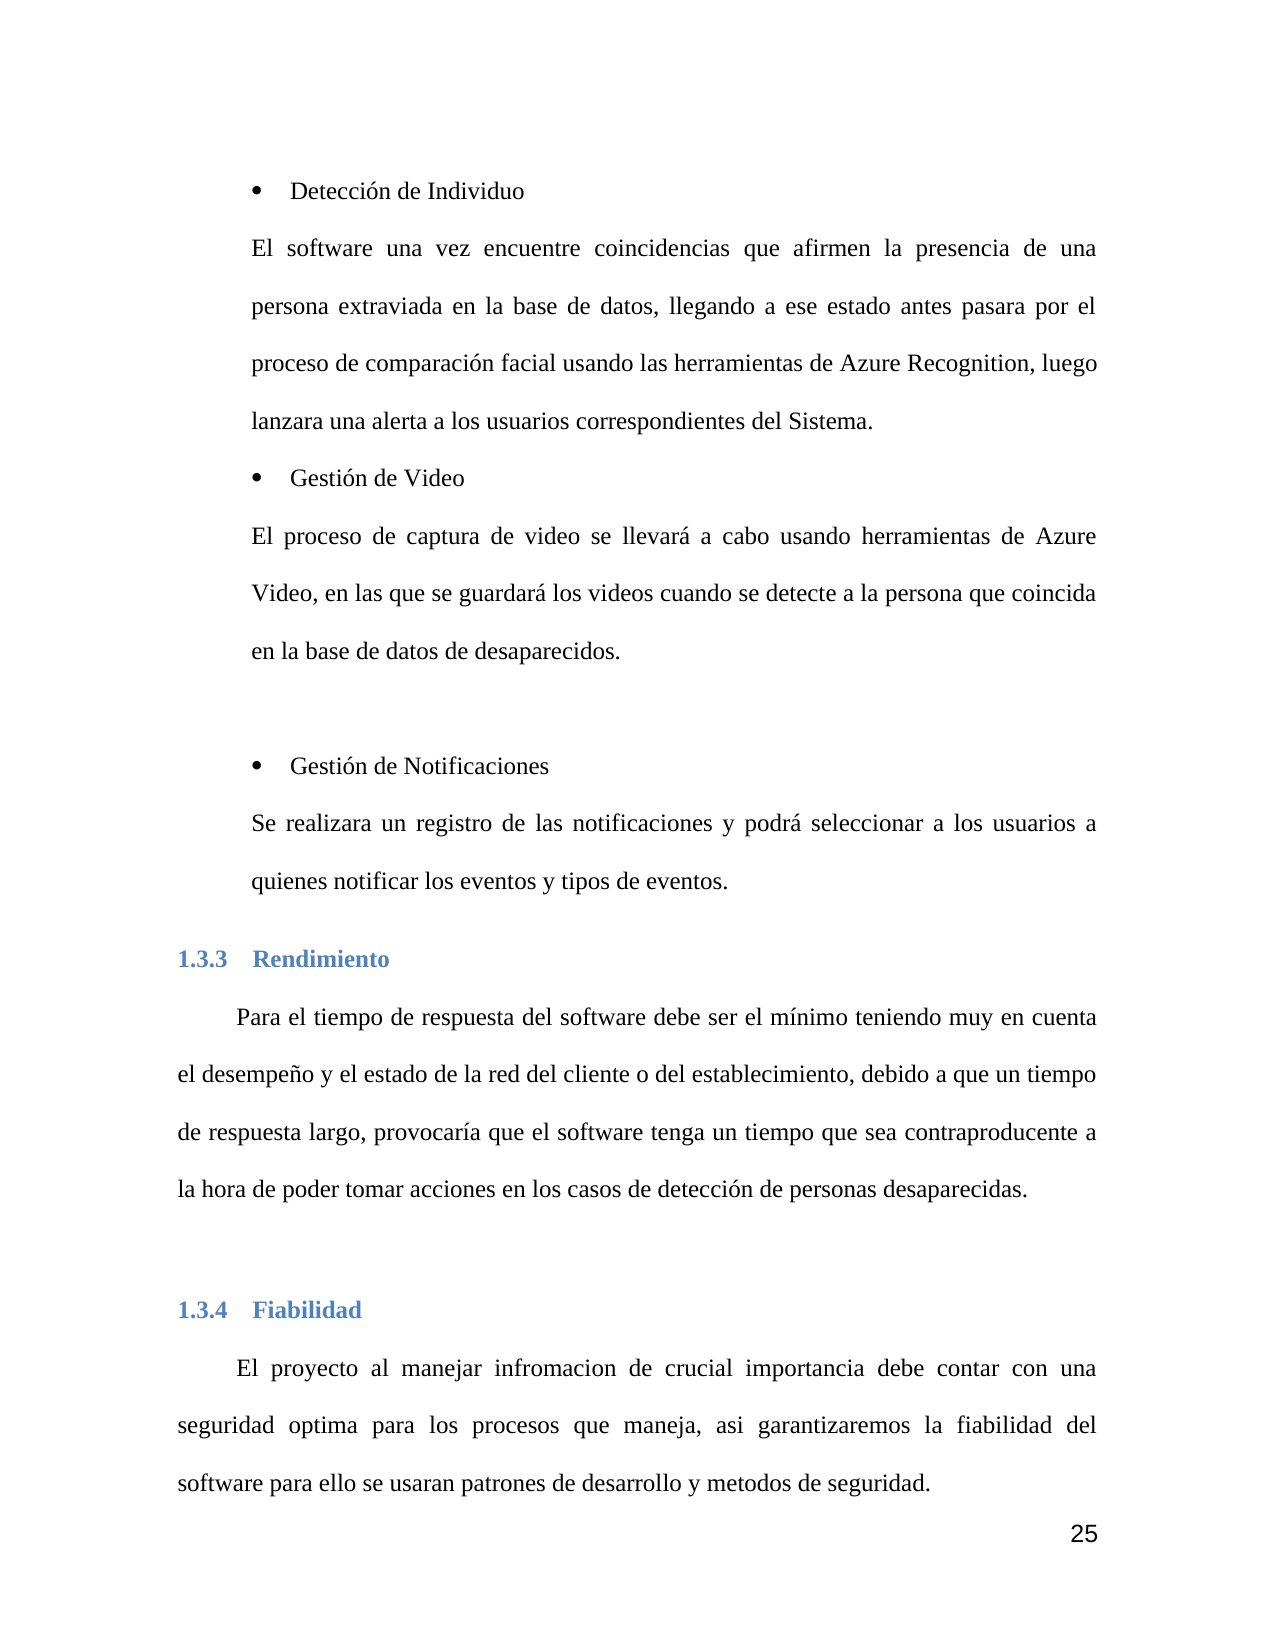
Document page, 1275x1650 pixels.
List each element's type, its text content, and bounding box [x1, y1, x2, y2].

text El proceso de captura de video se llevará a cabo usando herramientas de Azure Video, en las que se guardará los videos cuando se detecte a la persona que coincida en la base de datos de desaparecidos. [251, 521, 1098, 664]
text El software una vez encuentre coincidencias que afirmen la presencia de una persona extraviada en la base de datos, llegando a ese estado antes pasara por el proceso de comparación facial usando las herramientas de Azure Recognition, luego lanzara una alerta a los usuarios correspondientes del Sistema. [251, 233, 1098, 434]
text Para el tiempo de respuesta del software debe ser el mínimo teniendo muy en cuenta el desempeño y el estado de la red del cliente o del establecimiento, debido a que un tiempo de respuesta largo, provocaría que el software tenga un tiempo que sea contraproducente a la hora de poder tomar acciones en los casos de detección de personas desaparecidas. [177, 1002, 1098, 1203]
text Se realizara un registro de las notificaciones y podrá seleccionar a los usuarios a quienes notificar los eventos y tipos de eventos. [251, 808, 1098, 894]
text El proyecto al manejar infromacion de crucial importancia debe contar con una seguridad optima para los procesos que maneja, asi garantizaremos la fiabilidad del software para ello se usaran patrones de desarrollo y metodos de seguridad. [177, 1353, 1098, 1497]
subtitle Fiabilidad [177, 1296, 1098, 1324]
list Gestión de Notificaciones [252, 751, 1098, 779]
list Detección de Individuo [252, 176, 1098, 204]
list Gestión de Video [252, 463, 1098, 492]
subtitle Rendimiento [177, 944, 1098, 973]
